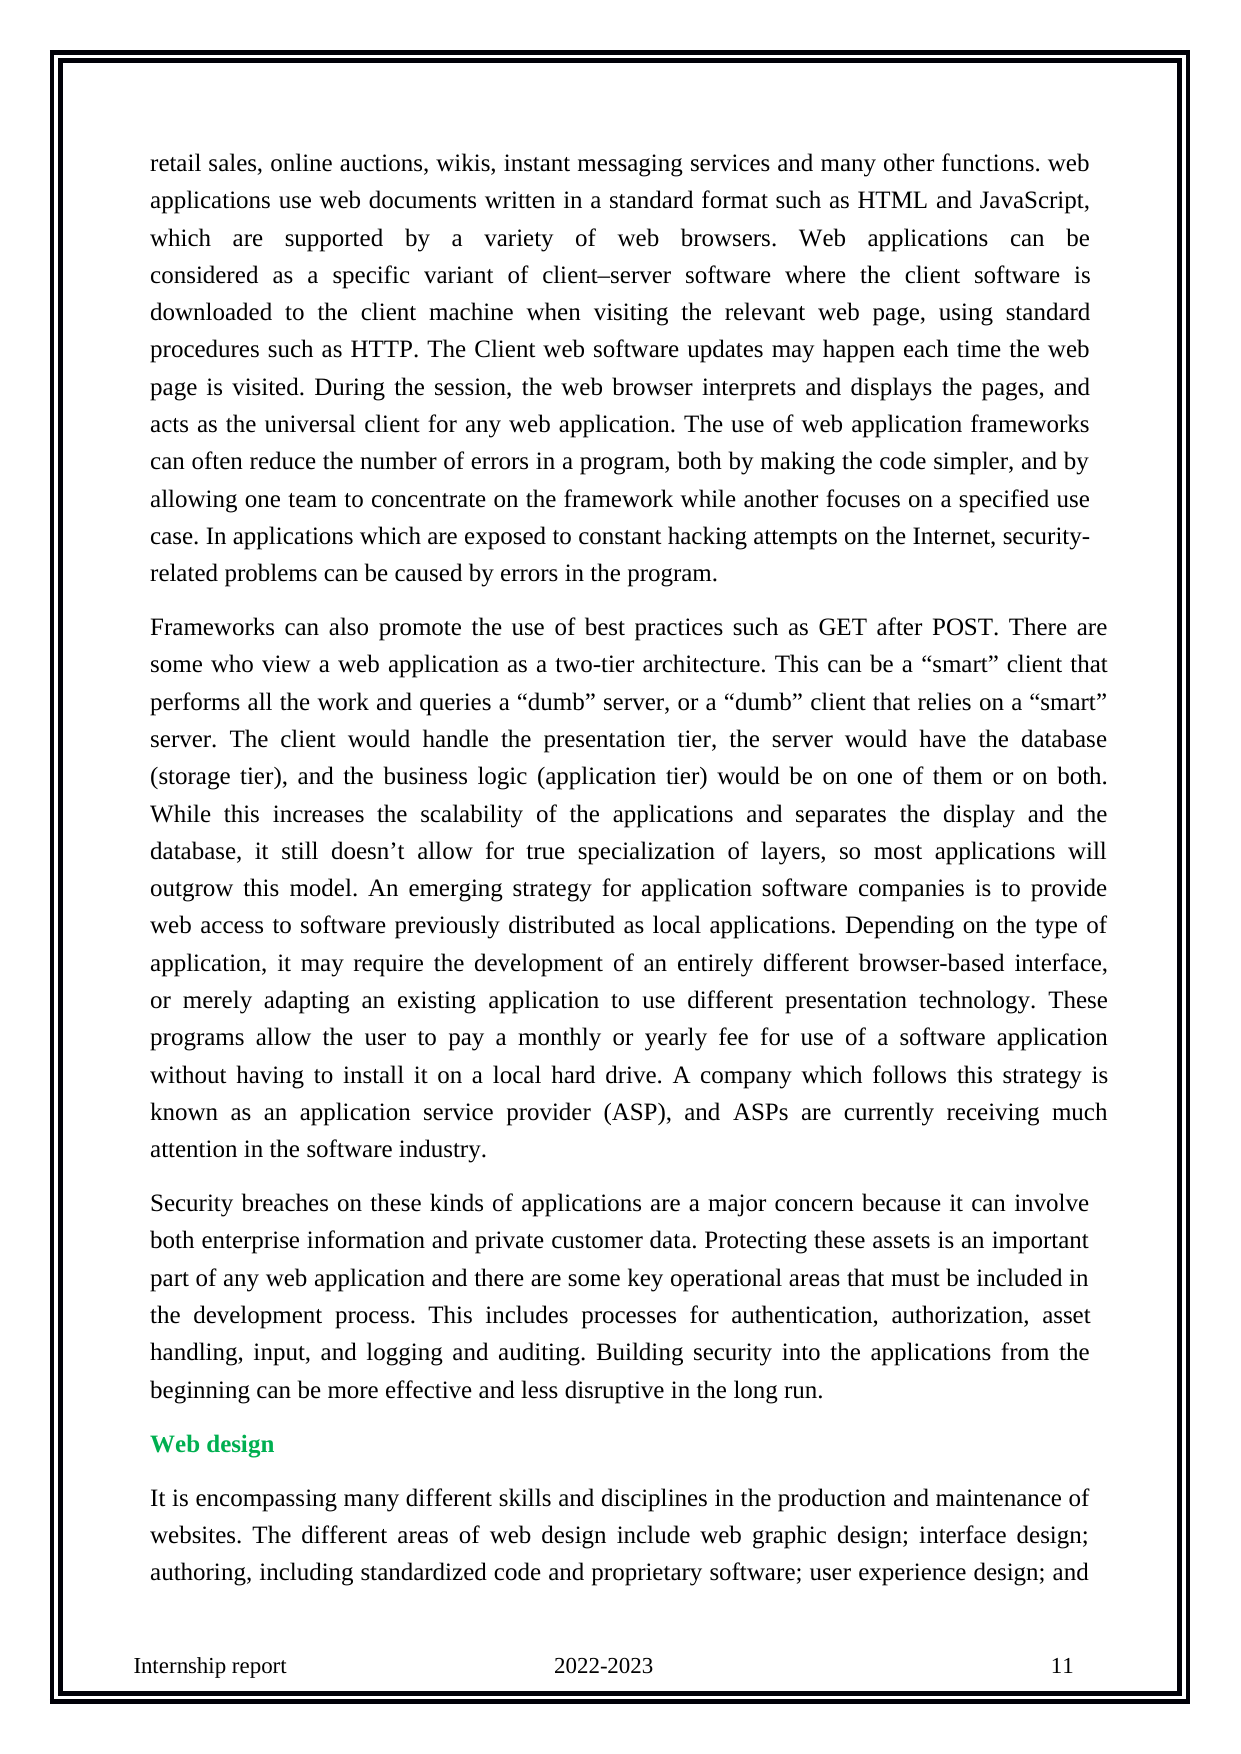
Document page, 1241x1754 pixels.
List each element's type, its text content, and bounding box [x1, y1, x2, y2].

text Web design [150, 1429, 1113, 1457]
text Frameworks can also promote the use of best practices such as GET after POST. There are some who view a web application as a two-tier architecture. This can be a “smart” client that performs all the work and queries a “dumb” server, or a “dumb” client that relies on a “smart” server. The client would handle the presentation tier, the server would have the database (storage tier), and the business logic (application tier) would be on one of them or on both. While this increases the scalability of the applications and separates the display and the database, it still doesn’t allow for true specialization of layers, so most applications will outgrow this model. An emerging strategy for application software companies is to provide web access to software previously distributed as local applications. Depending on the type of application, it may require the development of an entirely different browser-based interface, or merely adapting an existing application to use different presentation technology. These programs allow the user to pay a monthly or yearly fee for use of a software application without having to install it on a local hard drive. A company which follows this strategy is known as an application service provider (ASP), and ASPs are currently receiving much attention in the software industry. [150, 612, 1108, 1163]
text It is encompassing many different skills and disciplines in the production and maintenance of websites. The different areas of web design include web graphic design; interface design; authoring, including standardized code and proprietary software; user experience design; and [150, 1483, 1091, 1586]
text Security breaches on these kinds of applications are a major concern because it can involve both enterprise information and private customer data. Protecting these assets is an important part of any web application and there are some key operational areas that must be included in the development process. This includes processes for authentication, authorization, asset handling, input, and logging and auditing. Building security into the applications from the beginning can be more effective and less disruptive in the long run. [150, 1188, 1090, 1403]
text retail sales, online auctions, wikis, instant messaging services and many other functions. web applications use web documents written in a standard format such as HTML and JavaScript, which are supported by a variety of web browsers. Web applications can be considered as a specific variant of client–server software where the client software is downloaded to the client machine when visiting the relevant web page, using standard procedures such as HTTP. The Client web software updates may happen each time the web page is visited. During the session, the web browser interprets and displays the pages, and acts as the universal client for any web application. The use of web application frameworks can often reduce the number of errors in a program, both by making the code simpler, and by allowing one team to concentrate on the framework while another focuses on a specified use case. In applications which are exposed to constant hacking attempts on the Internet, security- related problems can be caused by errors in the program. [150, 148, 1091, 587]
